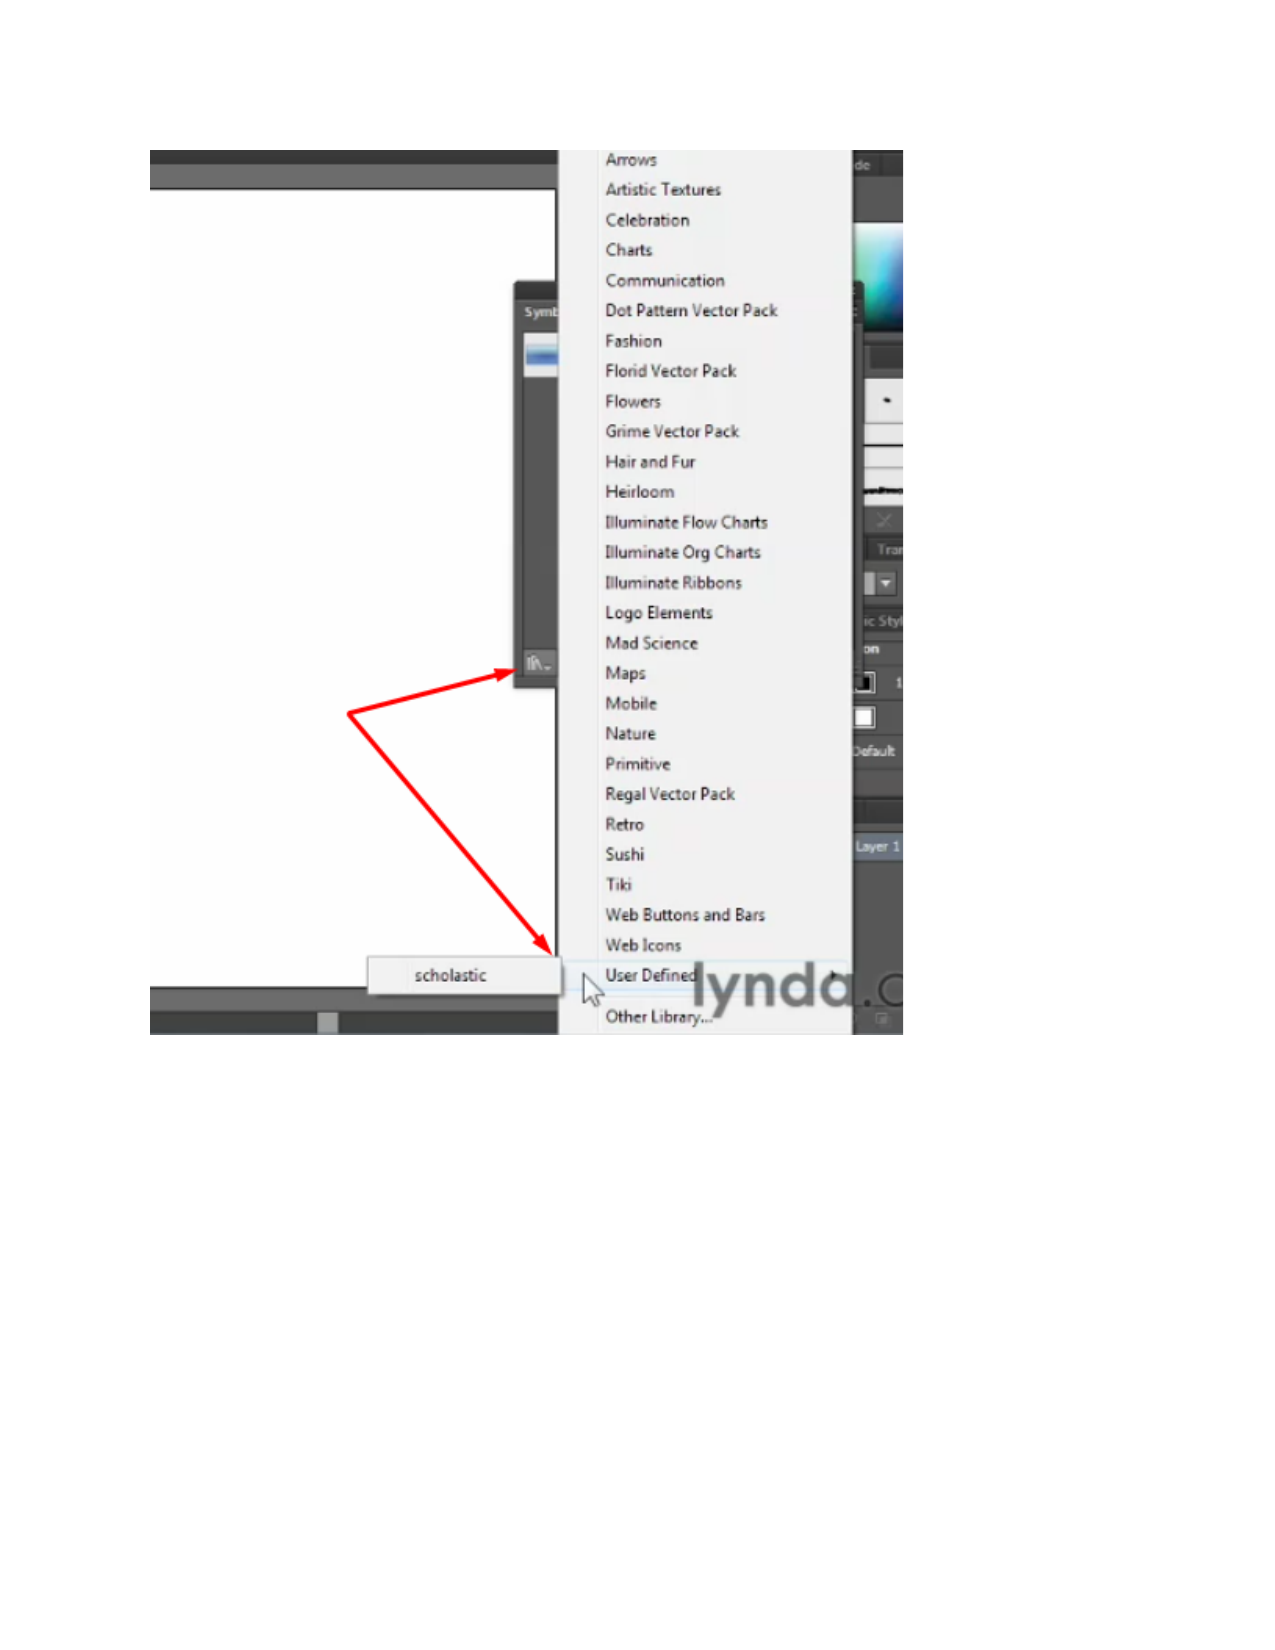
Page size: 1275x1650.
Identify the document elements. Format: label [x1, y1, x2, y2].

picture [150, 150, 904, 1035]
